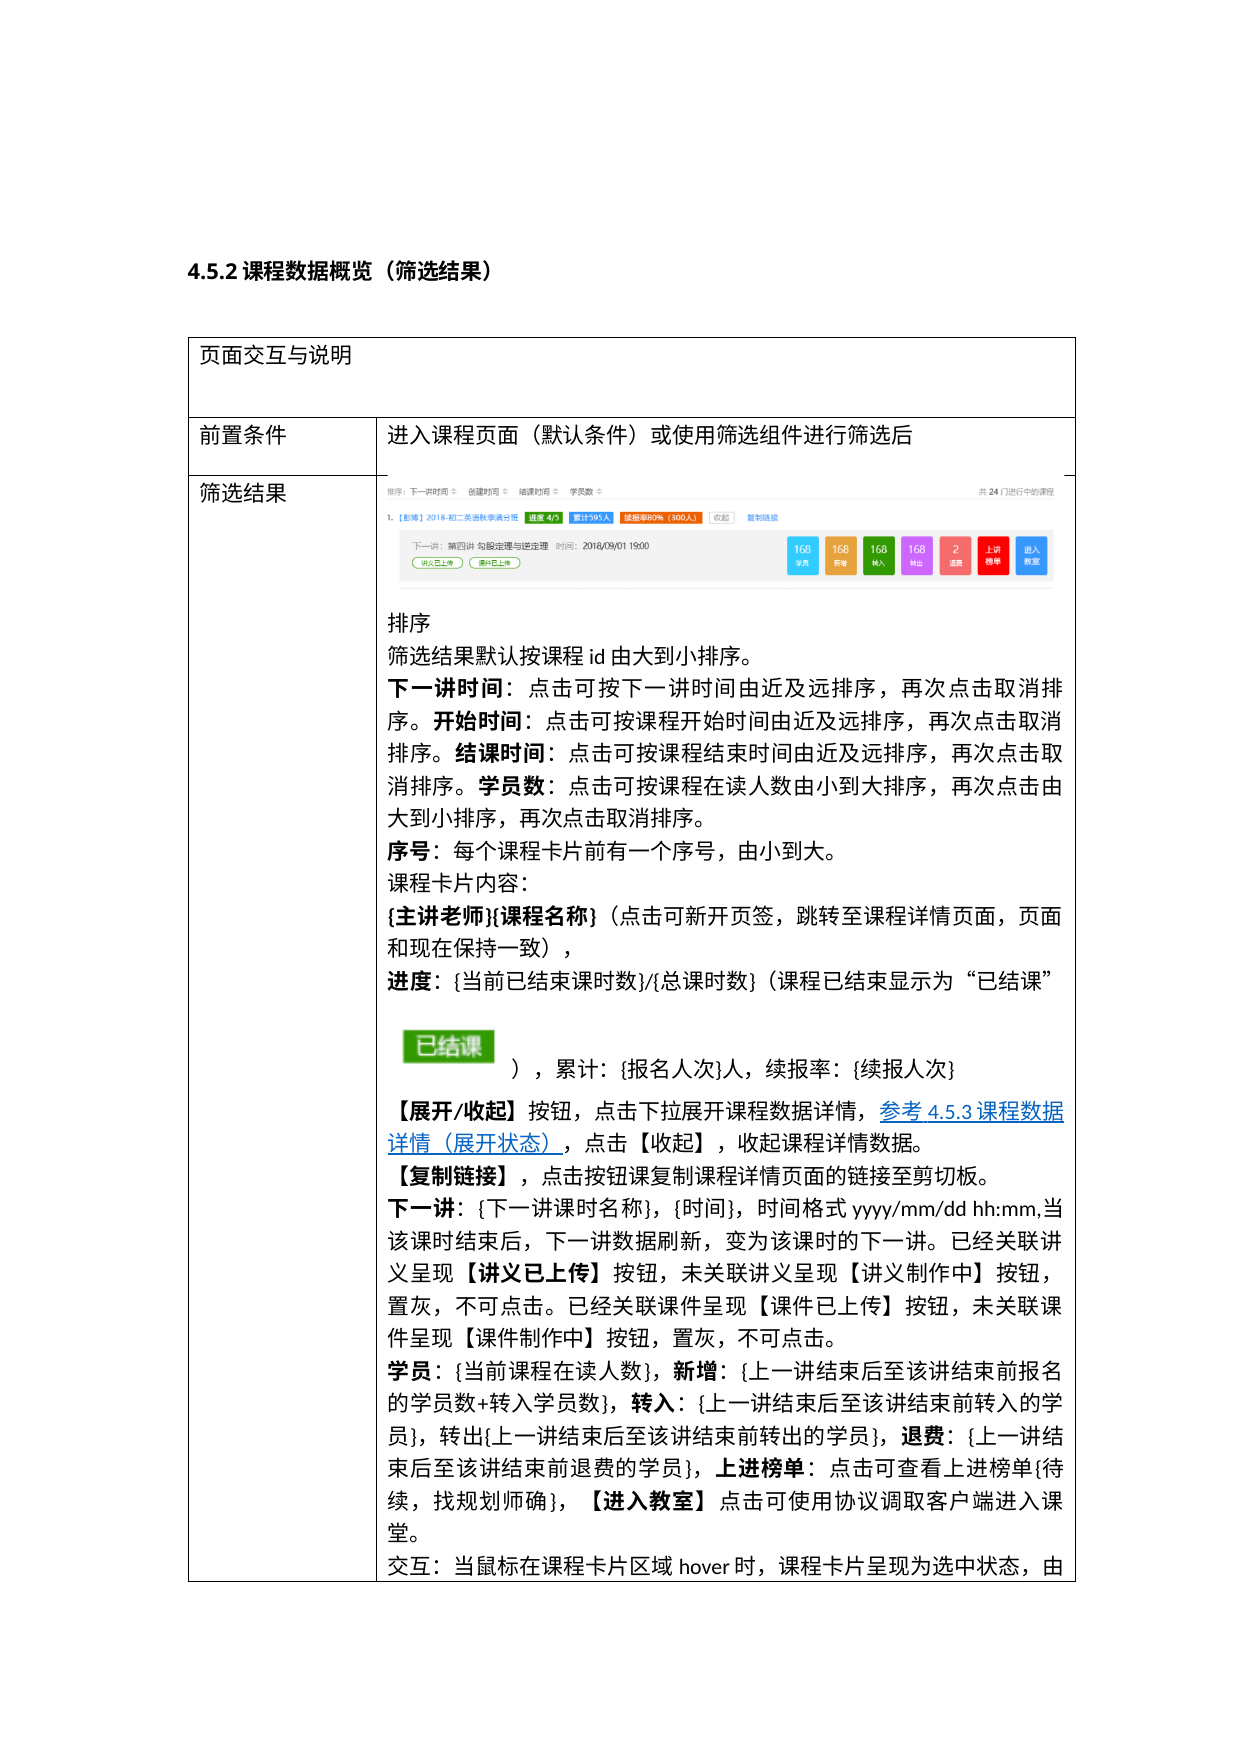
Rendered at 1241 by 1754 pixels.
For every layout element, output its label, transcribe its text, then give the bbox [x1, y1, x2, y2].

table_cell 前置条件 [189, 418, 376, 475]
picture [387, 475, 1065, 589]
table_header 页面交互与说明 [189, 338, 1075, 417]
picture [387, 1005, 512, 1078]
subtitle 4.5.2课程数据概览（筛选结果） [187, 254, 1053, 287]
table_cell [377, 476, 1075, 1581]
table_cell 进入课程页面（默认条件）或使用筛选组件进行筛选后 [377, 418, 1075, 475]
table_cell 筛选结果 [189, 476, 376, 1581]
